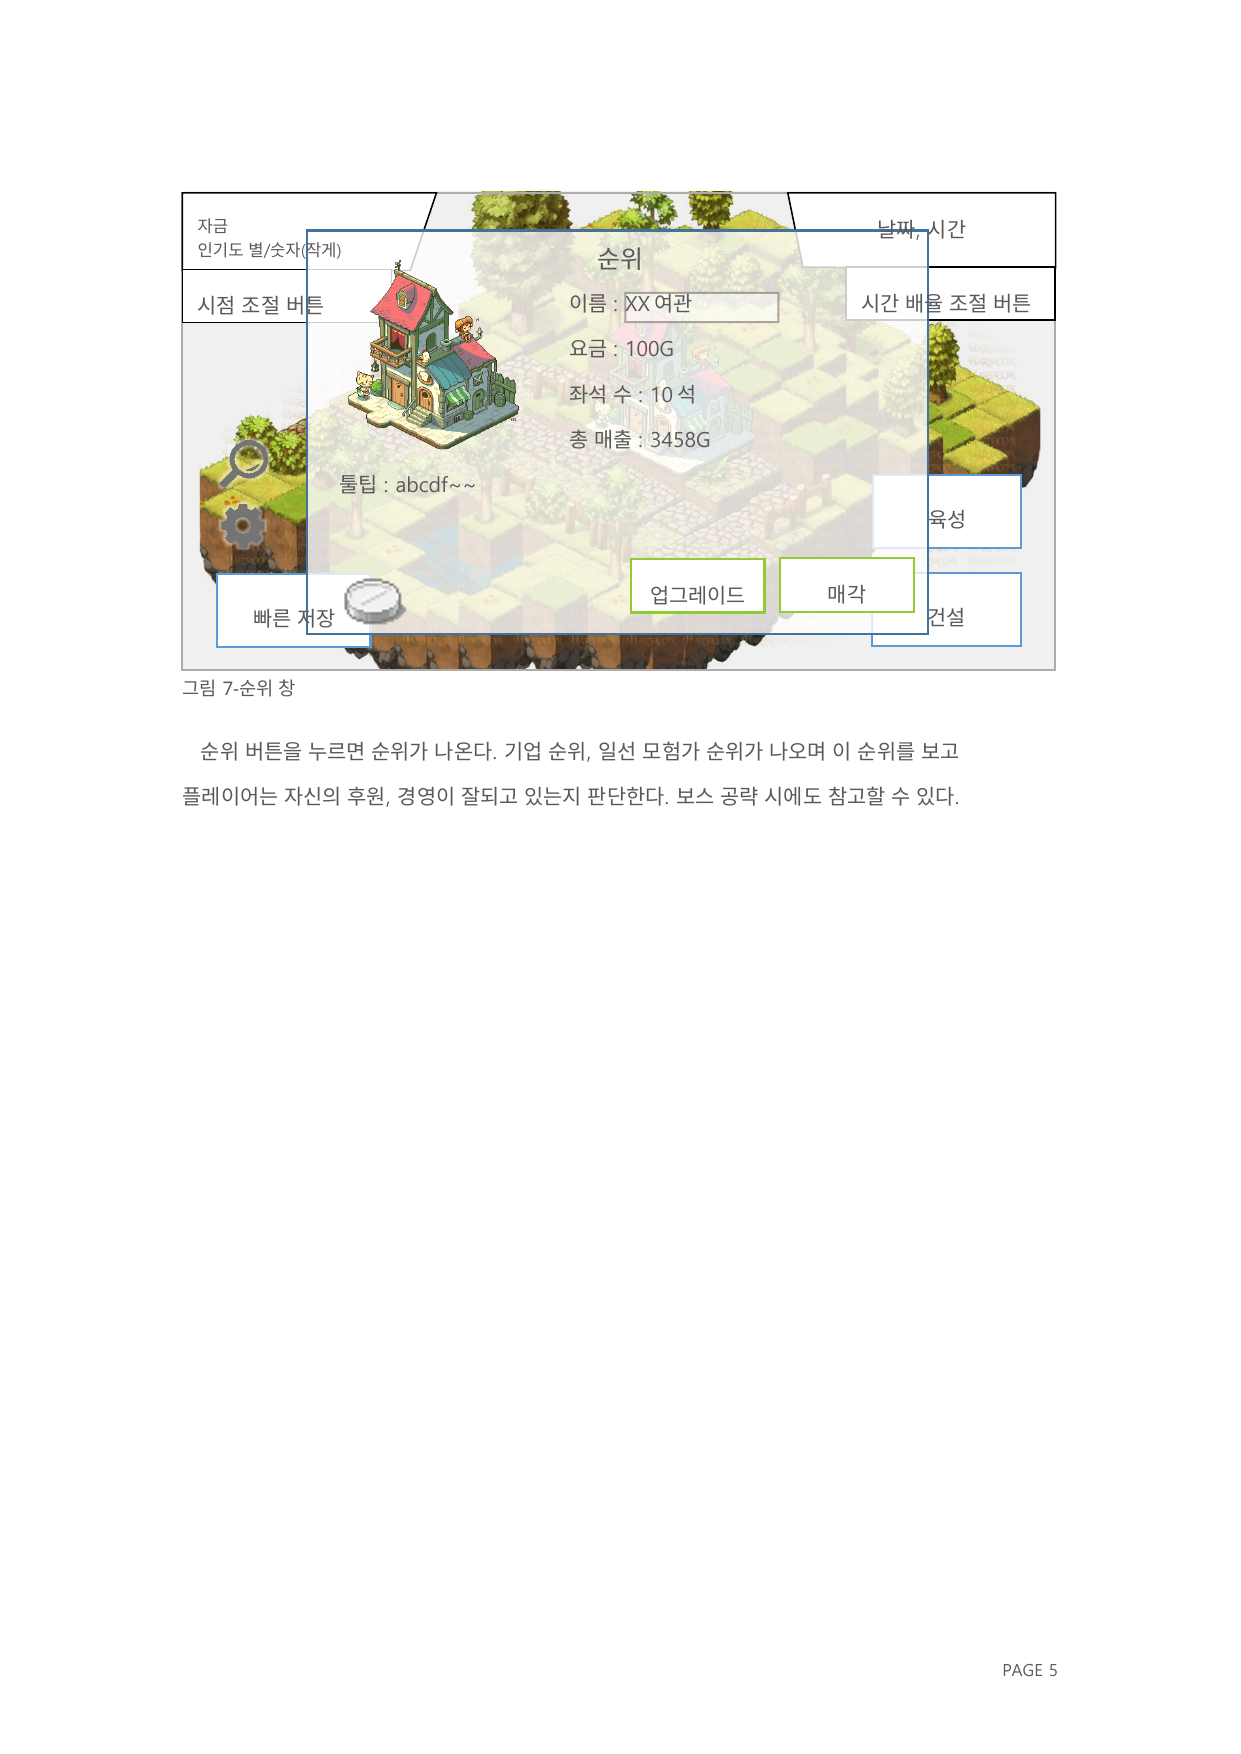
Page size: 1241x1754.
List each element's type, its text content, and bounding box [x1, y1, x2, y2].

picture [183, 321, 1054, 669]
picture [335, 242, 531, 463]
text 순위 버튼을 누르면 순위가 나온다. 기업 순위, 일선 모험가 순위가 나오며 이 순위를 보고 플레이어는 자신의 후원, 경영이 잘되고 있는지 판단한다. 보스 공략 시에도 참고할 수 있다. [182, 735, 1058, 811]
picture [426, 194, 794, 229]
